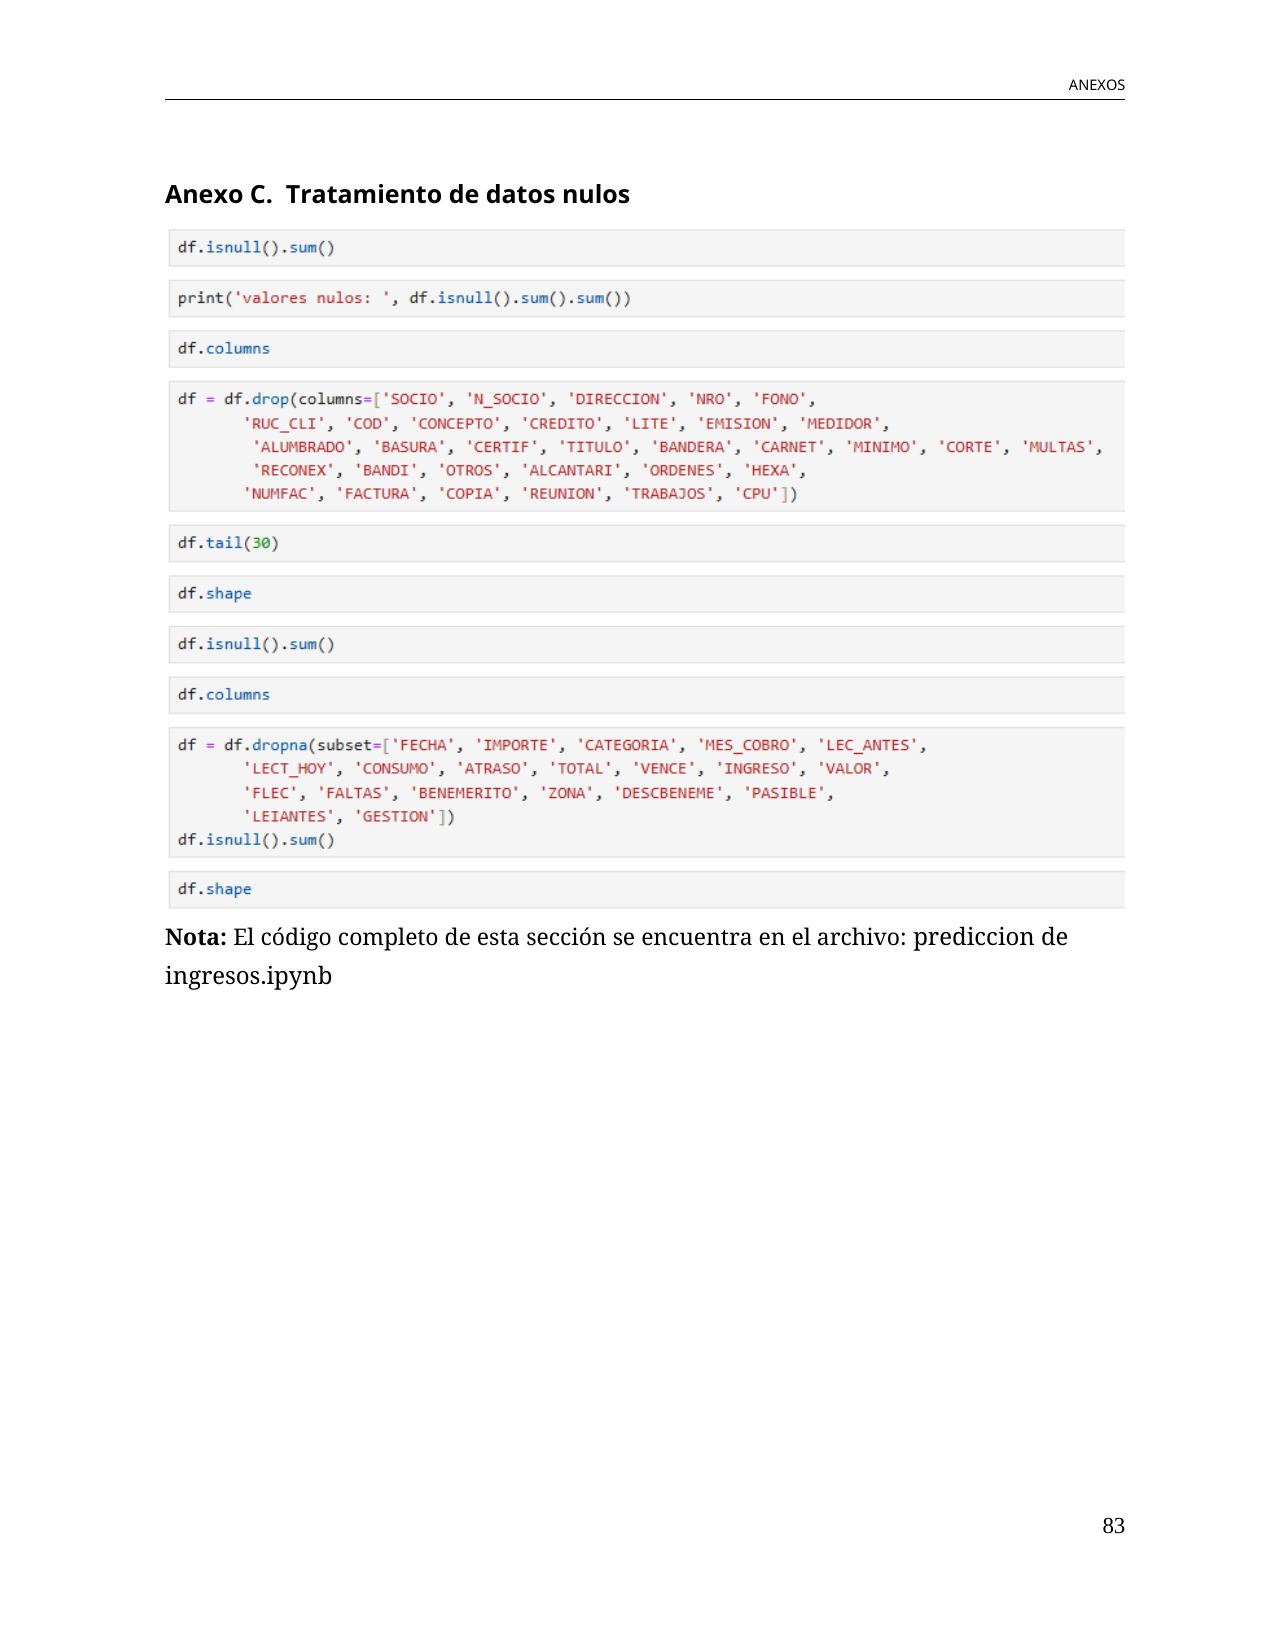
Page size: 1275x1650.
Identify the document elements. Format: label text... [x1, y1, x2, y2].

subtitle Anexo C. Tratamiento de datos nulos [165, 177, 1125, 211]
text Nota: El código completo de esta sección se encuentra en el archivo: prediccion de ingresos.ipynb [165, 920, 1125, 992]
picture [165, 228, 1126, 915]
